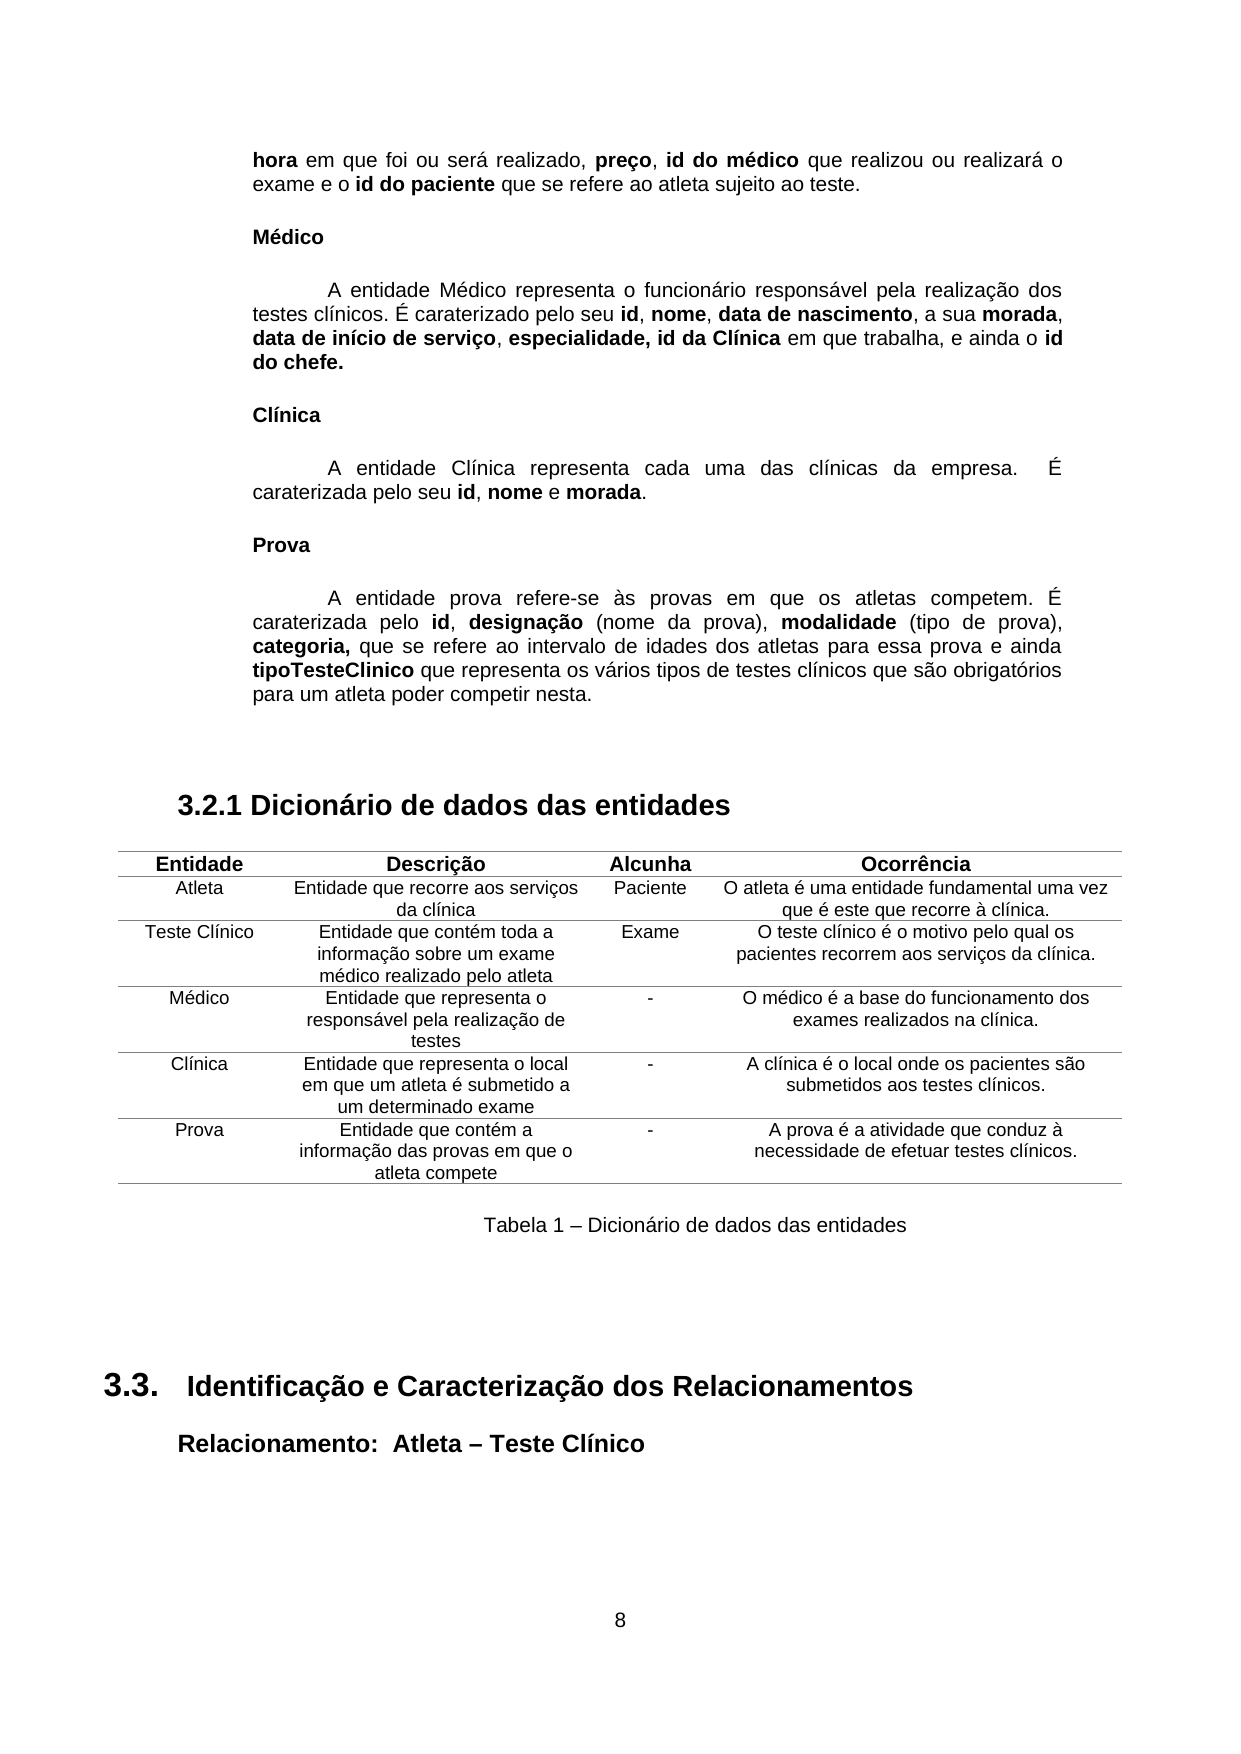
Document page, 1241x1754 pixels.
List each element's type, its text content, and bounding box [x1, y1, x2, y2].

text Identificação e Caracterização dos Relacionamentos [103, 1365, 1063, 1403]
table_cell Entidade que representa o local em que um atleta é submetido a um determinado exame [280, 1053, 591, 1117]
table_cell - [591, 1053, 709, 1117]
text A entidade Médico representa o funcionário responsável pela realização dos testes clínicos. É caraterizado pelo seu id, nome, data de nascimento, a sua morada, data de início de serviço, especialidade, id da Clínica em que trabalha, e ainda o id do chefe. [252, 278, 1063, 374]
table_cell O teste clínico é o motivo pelo qual os pacientes recorrem aos serviços da clínica. [709, 921, 1122, 986]
table_cell Paciente [591, 877, 709, 920]
table_cell - [591, 987, 709, 1052]
table_cell Clínica [118, 1053, 280, 1117]
table_header Descrição [280, 852, 591, 876]
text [252, 148, 1063, 196]
table_cell A clínica é o local onde os pacientes são submetidos aos testes clínicos. [709, 1053, 1122, 1117]
text Clínica [252, 403, 1063, 427]
text Prova [252, 533, 1063, 557]
table_cell Entidade que recorre aos serviços da clínica [280, 877, 591, 920]
table_cell Prova [118, 1119, 280, 1183]
text Relacionamento: Atleta – Teste Clínico [177, 1429, 1063, 1457]
table_header Alcunha [591, 852, 709, 876]
text A entidade Clínica representa cada uma das clínicas da empresa. É caraterizada pelo seu id, nome e morada. [252, 456, 1063, 504]
table_cell Entidade que contém toda a informação sobre um exame médico realizado pelo atleta [280, 921, 591, 986]
table_cell O atleta é uma entidade fundamental uma vez que é este que recorre à clínica. [709, 877, 1122, 920]
table_cell Entidade que contém a informação das provas em que o atleta compete [280, 1119, 591, 1183]
table_cell - [591, 1119, 709, 1183]
text Médico [252, 225, 1063, 249]
table_cell Atleta [118, 877, 280, 920]
table_cell Médico [118, 987, 280, 1052]
table_cell O médico é a base do funcionamento dos exames realizados na clínica. [709, 987, 1122, 1052]
table_cell Exame [591, 921, 709, 986]
text Tabela 1 – Dicionário de dados das entidades [252, 1213, 1063, 1237]
table_header Entidade [118, 852, 280, 876]
text 3.2.1 Dicionário de dados das entidades [177, 788, 1063, 822]
table_header Ocorrência [709, 852, 1122, 876]
table_cell Entidade que representa o responsável pela realização de testes [280, 987, 591, 1052]
table_cell A prova é a atividade que conduz à necessidade de efetuar testes clínicos. [709, 1119, 1122, 1183]
table_cell Teste Clínico [118, 921, 280, 986]
text A entidade prova refere-se às provas em que os atletas competem. É caraterizada pelo id, designação (nome da prova), modalidade (tipo de prova), categoria, que se refere ao intervalo de idades dos atletas para essa prova e ainda tipoTesteClinico que representa os vários tipos de testes clínicos que são obrigatórios para um atleta poder competir nesta. [252, 586, 1063, 706]
